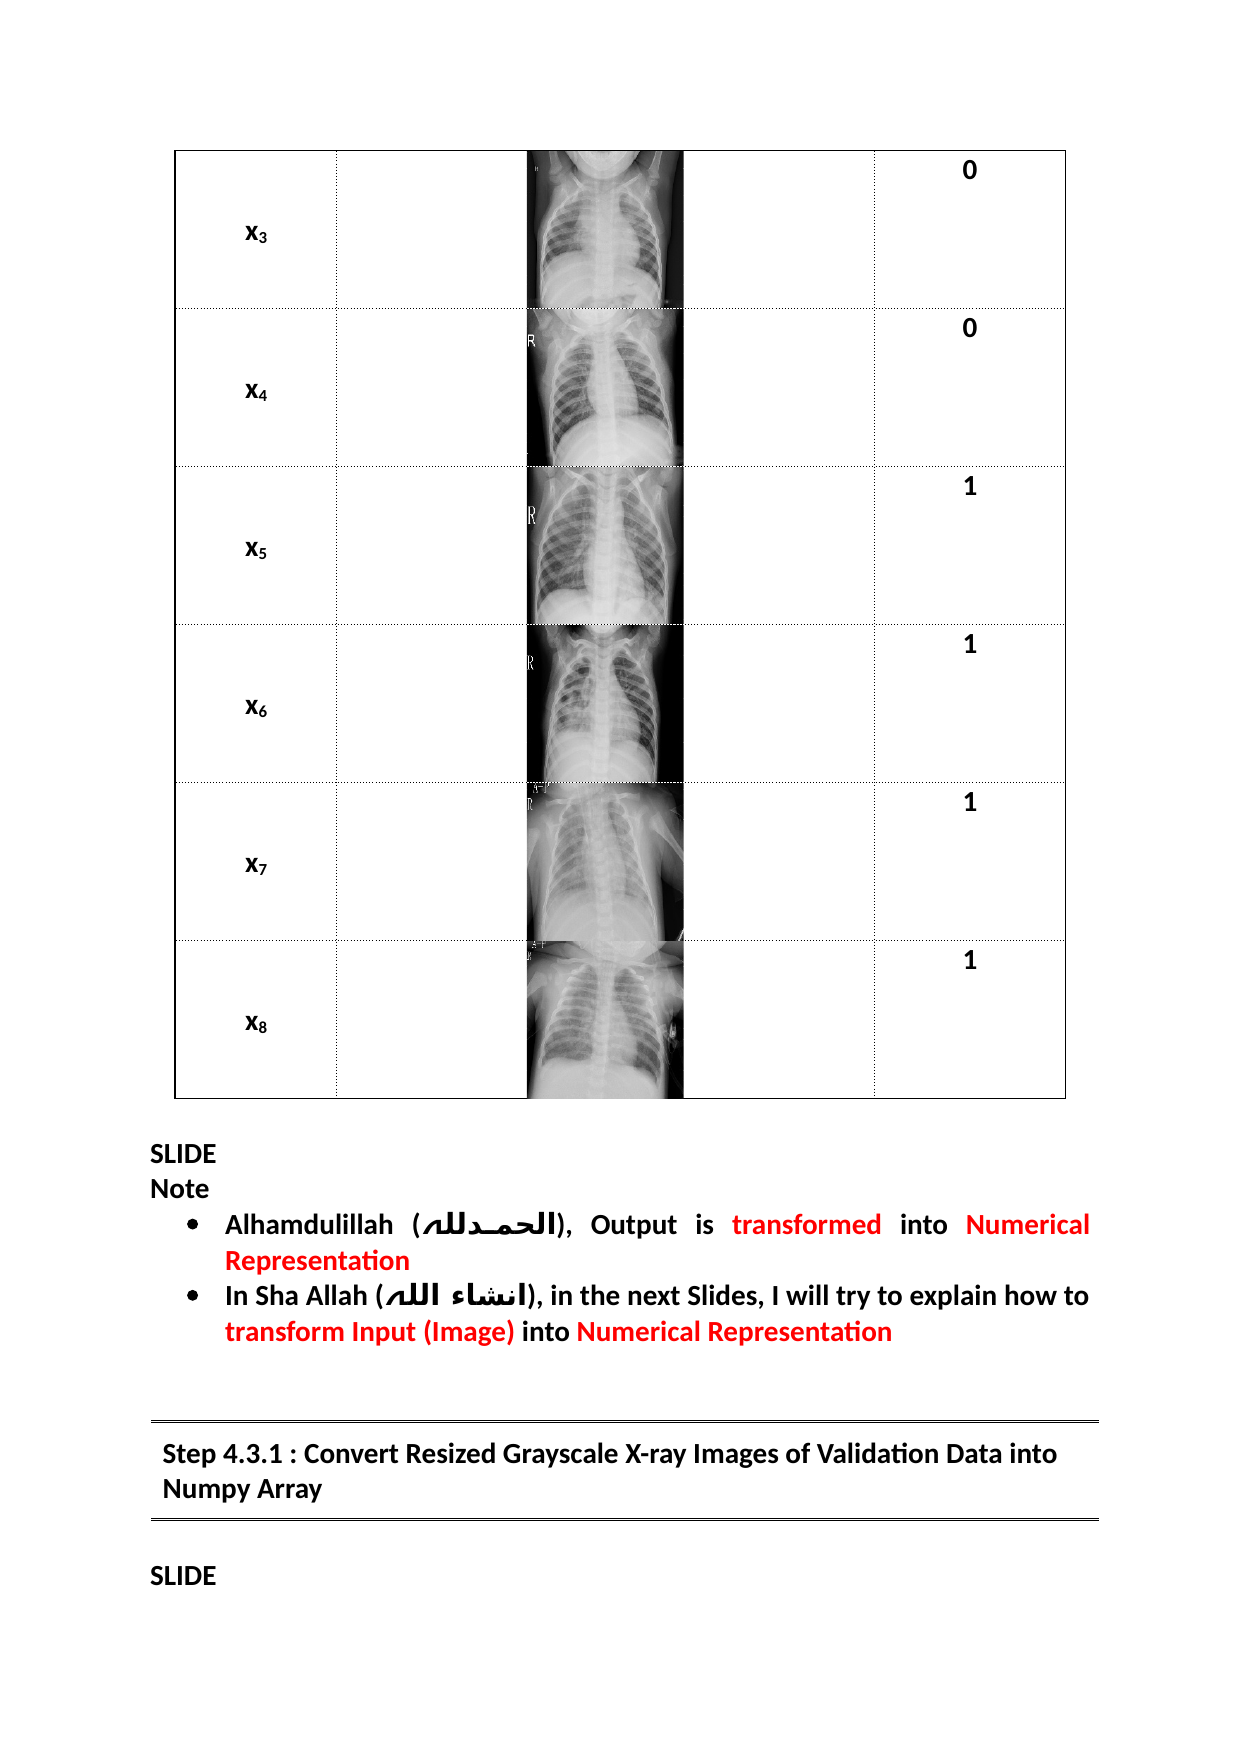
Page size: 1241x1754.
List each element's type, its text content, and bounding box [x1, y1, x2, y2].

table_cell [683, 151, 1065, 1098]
text SLIDE [150, 1135, 1090, 1170]
text SLIDE [150, 1557, 1090, 1592]
picture [526, 467, 684, 624]
text Note [150, 1170, 1090, 1206]
picture [526, 151, 684, 308]
picture [526, 309, 684, 466]
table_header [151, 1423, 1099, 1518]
list In Sha Allah (انشاء اللہ), in the next Slides, I will try to explain how to transform Input (Image) into Numerical Representation [187, 1277, 1090, 1348]
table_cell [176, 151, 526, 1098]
picture [526, 783, 684, 1099]
picture [526, 625, 684, 782]
list Alhamdulillah (الحمدللہ), Output is transformed into Numerical Representation [187, 1206, 1090, 1277]
